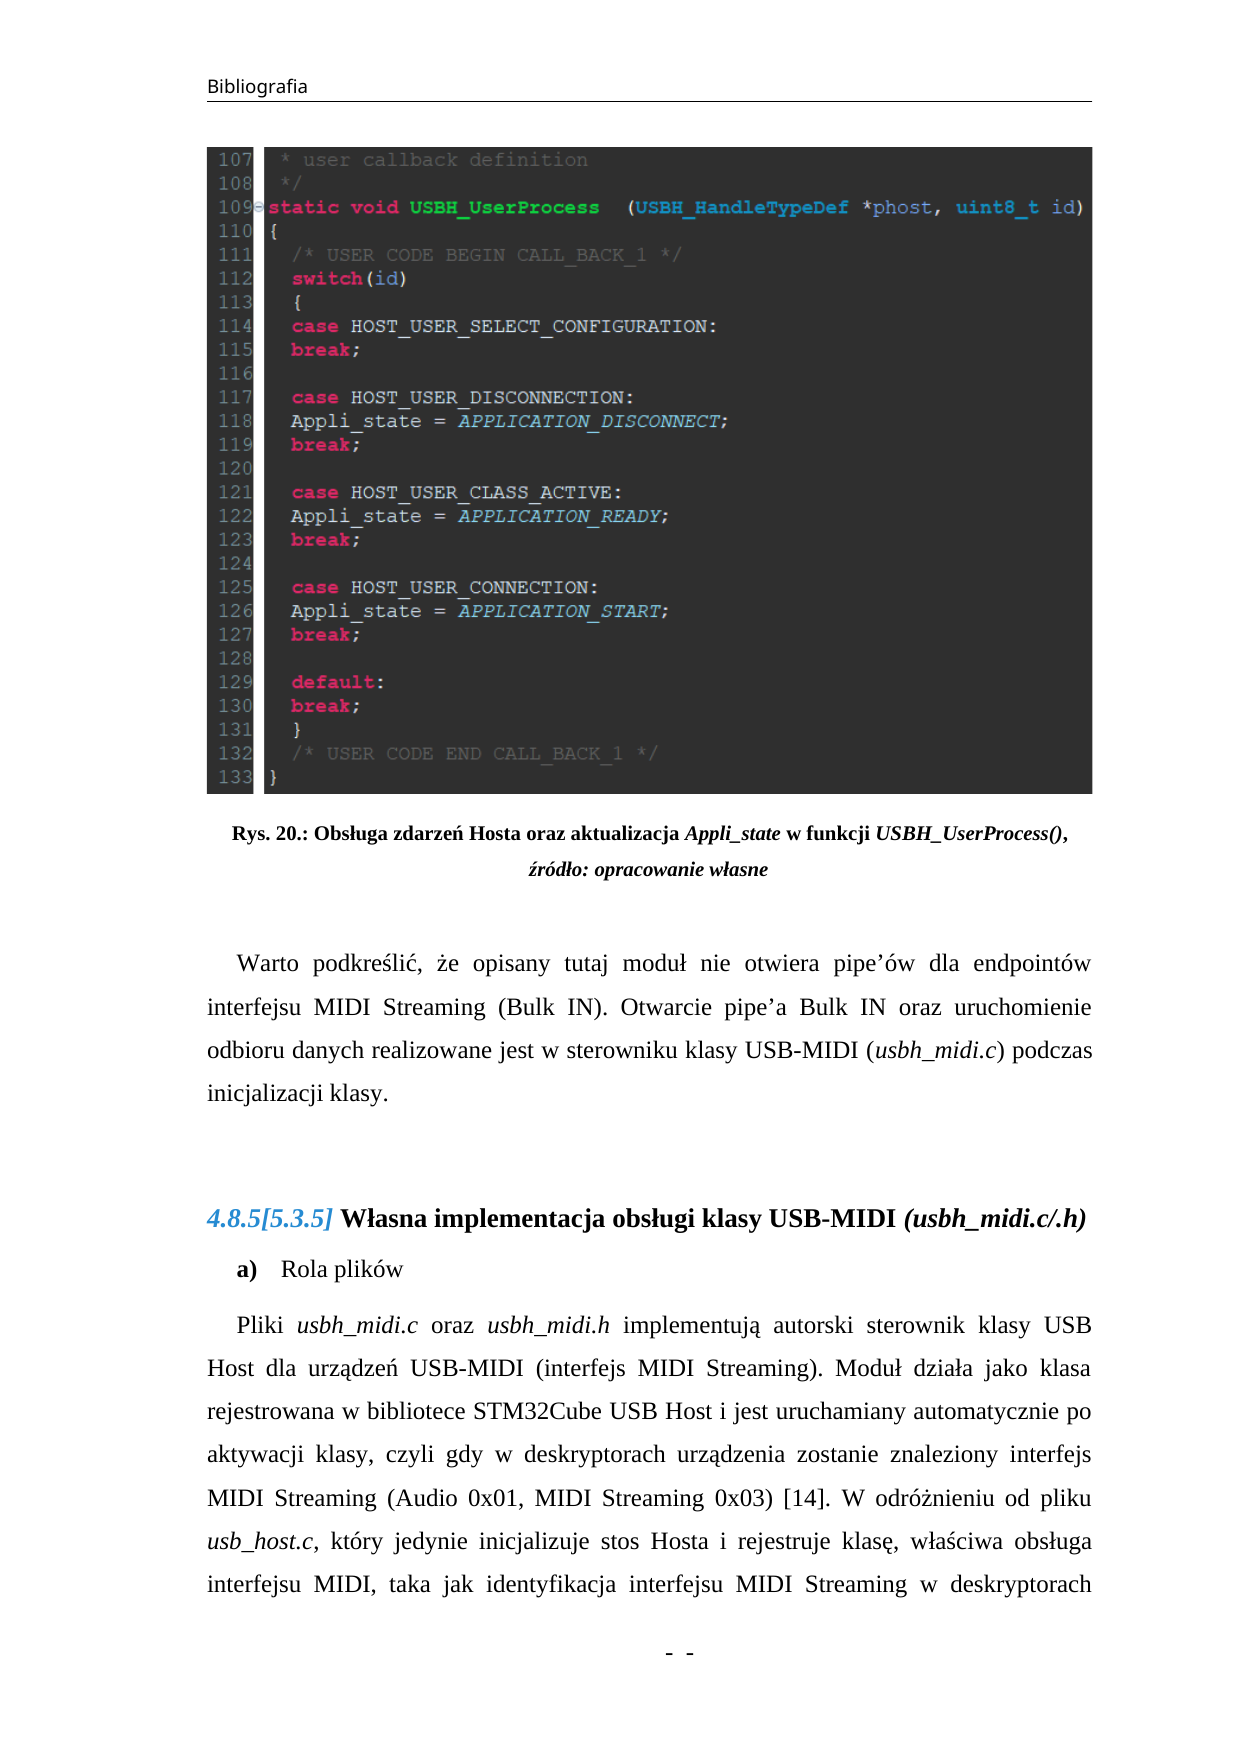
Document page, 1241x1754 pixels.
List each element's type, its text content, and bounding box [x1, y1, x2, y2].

picture [206, 147, 1093, 794]
text Warto podkreślić, że opisany tutaj moduł nie otwiera pipe’ów dla endpointów interfejsu MIDI Streaming (Bulk IN). Otwarcie pipe’a Bulk IN oraz uruchomienie odbioru danych realizowane jest w sterowniku klasy USB-MIDI (usbh_midi.c) podczas inicjalizacji klasy. [207, 948, 1092, 1107]
subtitle Własna implementacja obsługi klasy USB-MIDI (usbh_midi.c/.h) [207, 1202, 1092, 1233]
list Rola plików [236, 1254, 1092, 1283]
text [207, 1310, 1092, 1598]
